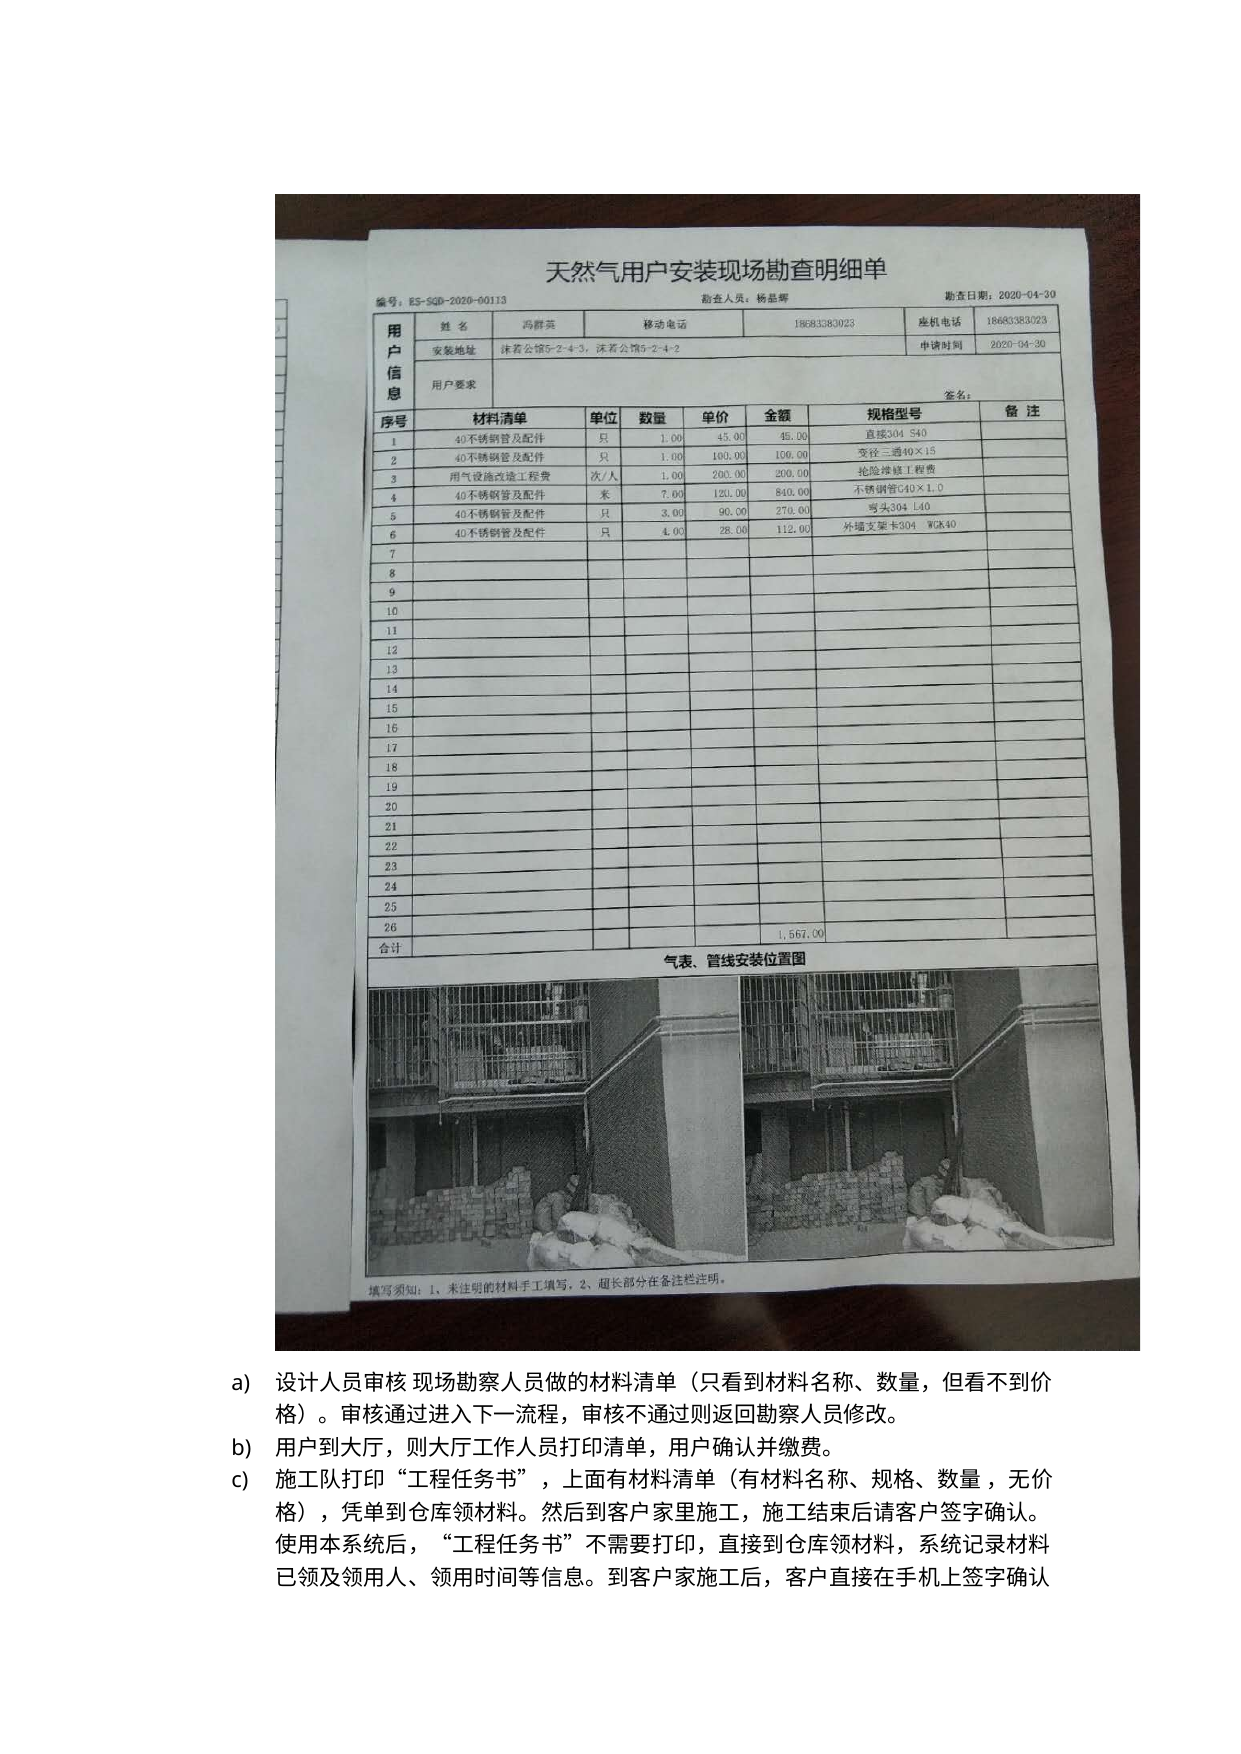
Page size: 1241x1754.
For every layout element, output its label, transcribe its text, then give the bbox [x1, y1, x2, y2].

list 设计人员审核 现场勘察人员做的材料清单（只看到材料名称、数量，但看不到价格）。审核通过进入下一流程，审核不通过则返回勘察人员修改。 [231, 1364, 1053, 1429]
list 用户到大厅，则大厅工作人员打印清单，用户确认并缴费。 [231, 1429, 1053, 1462]
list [231, 1462, 1053, 1592]
picture [275, 194, 1141, 1351]
